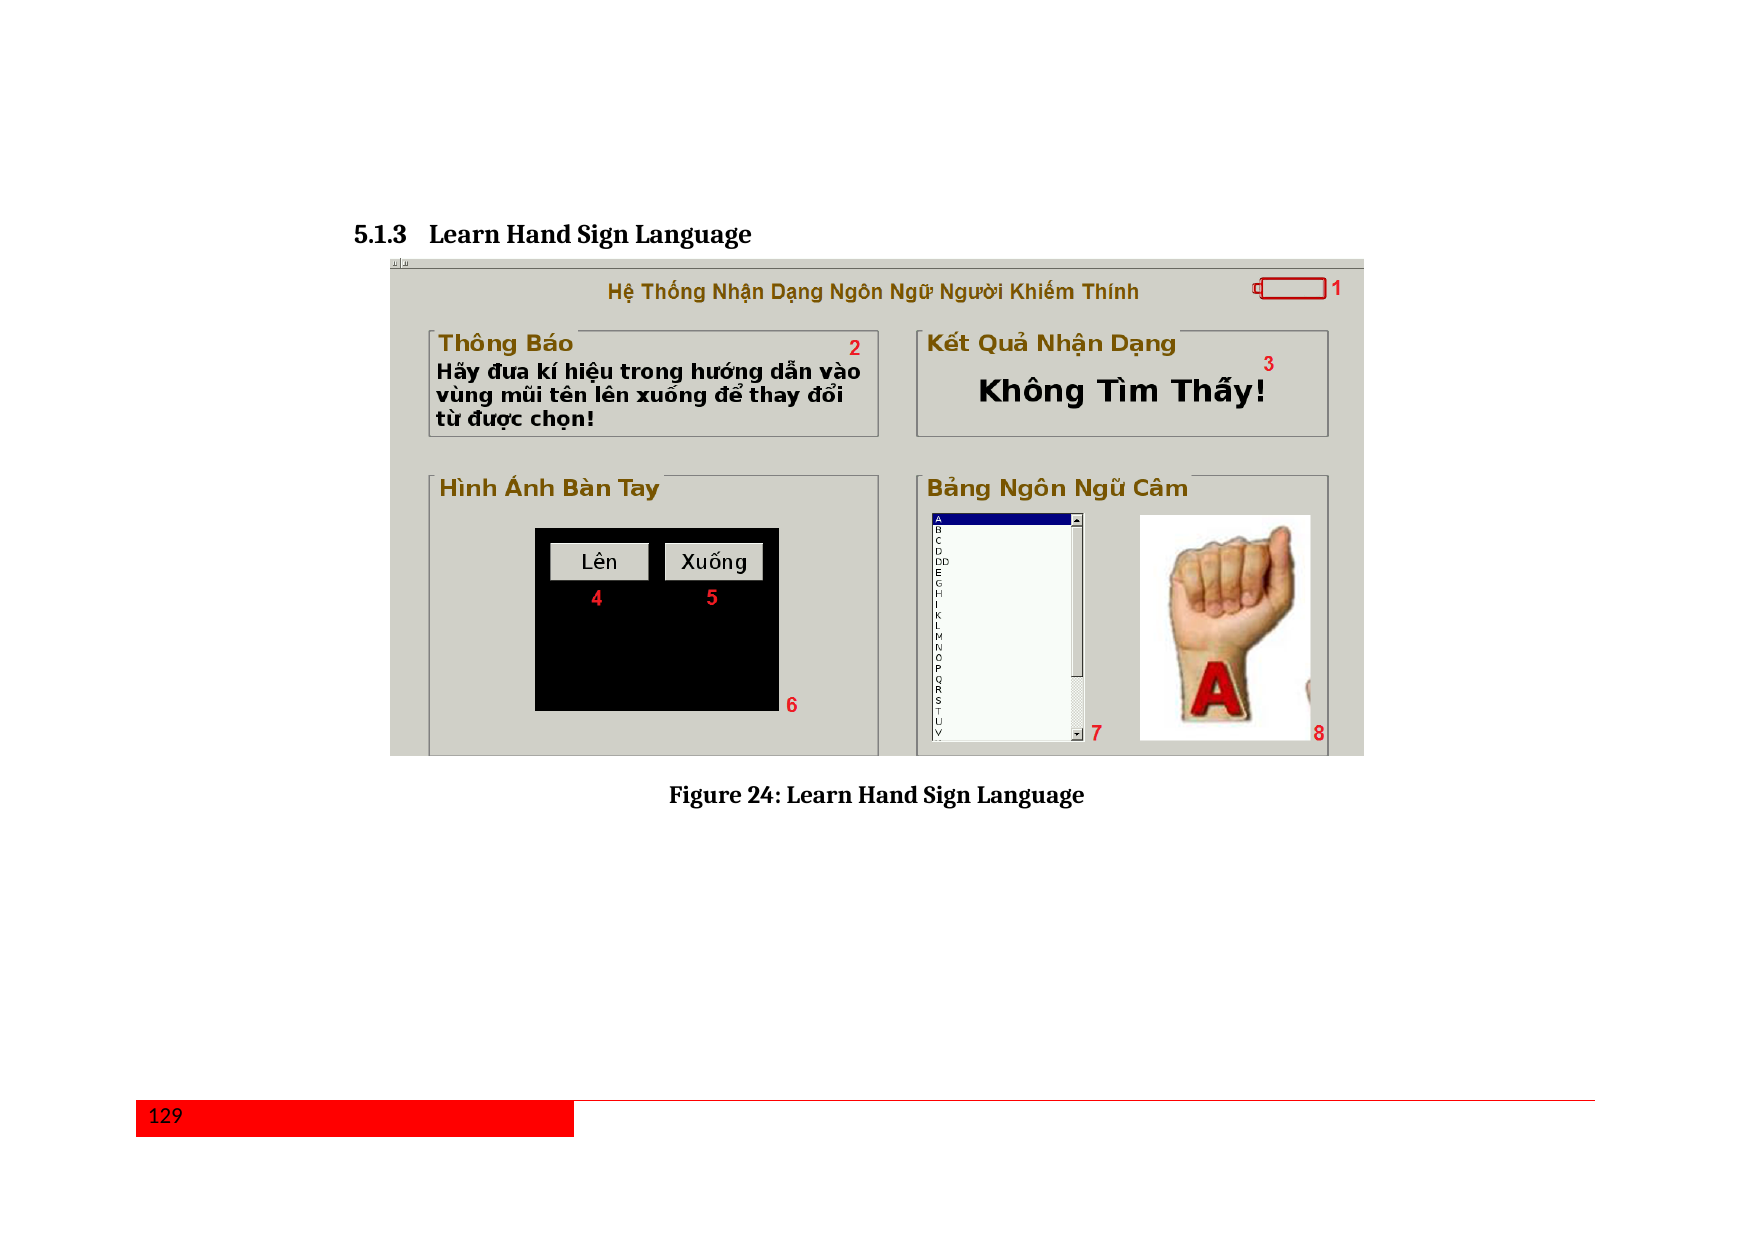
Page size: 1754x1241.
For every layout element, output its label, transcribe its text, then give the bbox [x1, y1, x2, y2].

subtitle Learn Hand Sign Language [354, 219, 1606, 250]
list Figure 24: Learn Hand Sign Language [148, 781, 1606, 809]
picture [390, 258, 1364, 756]
